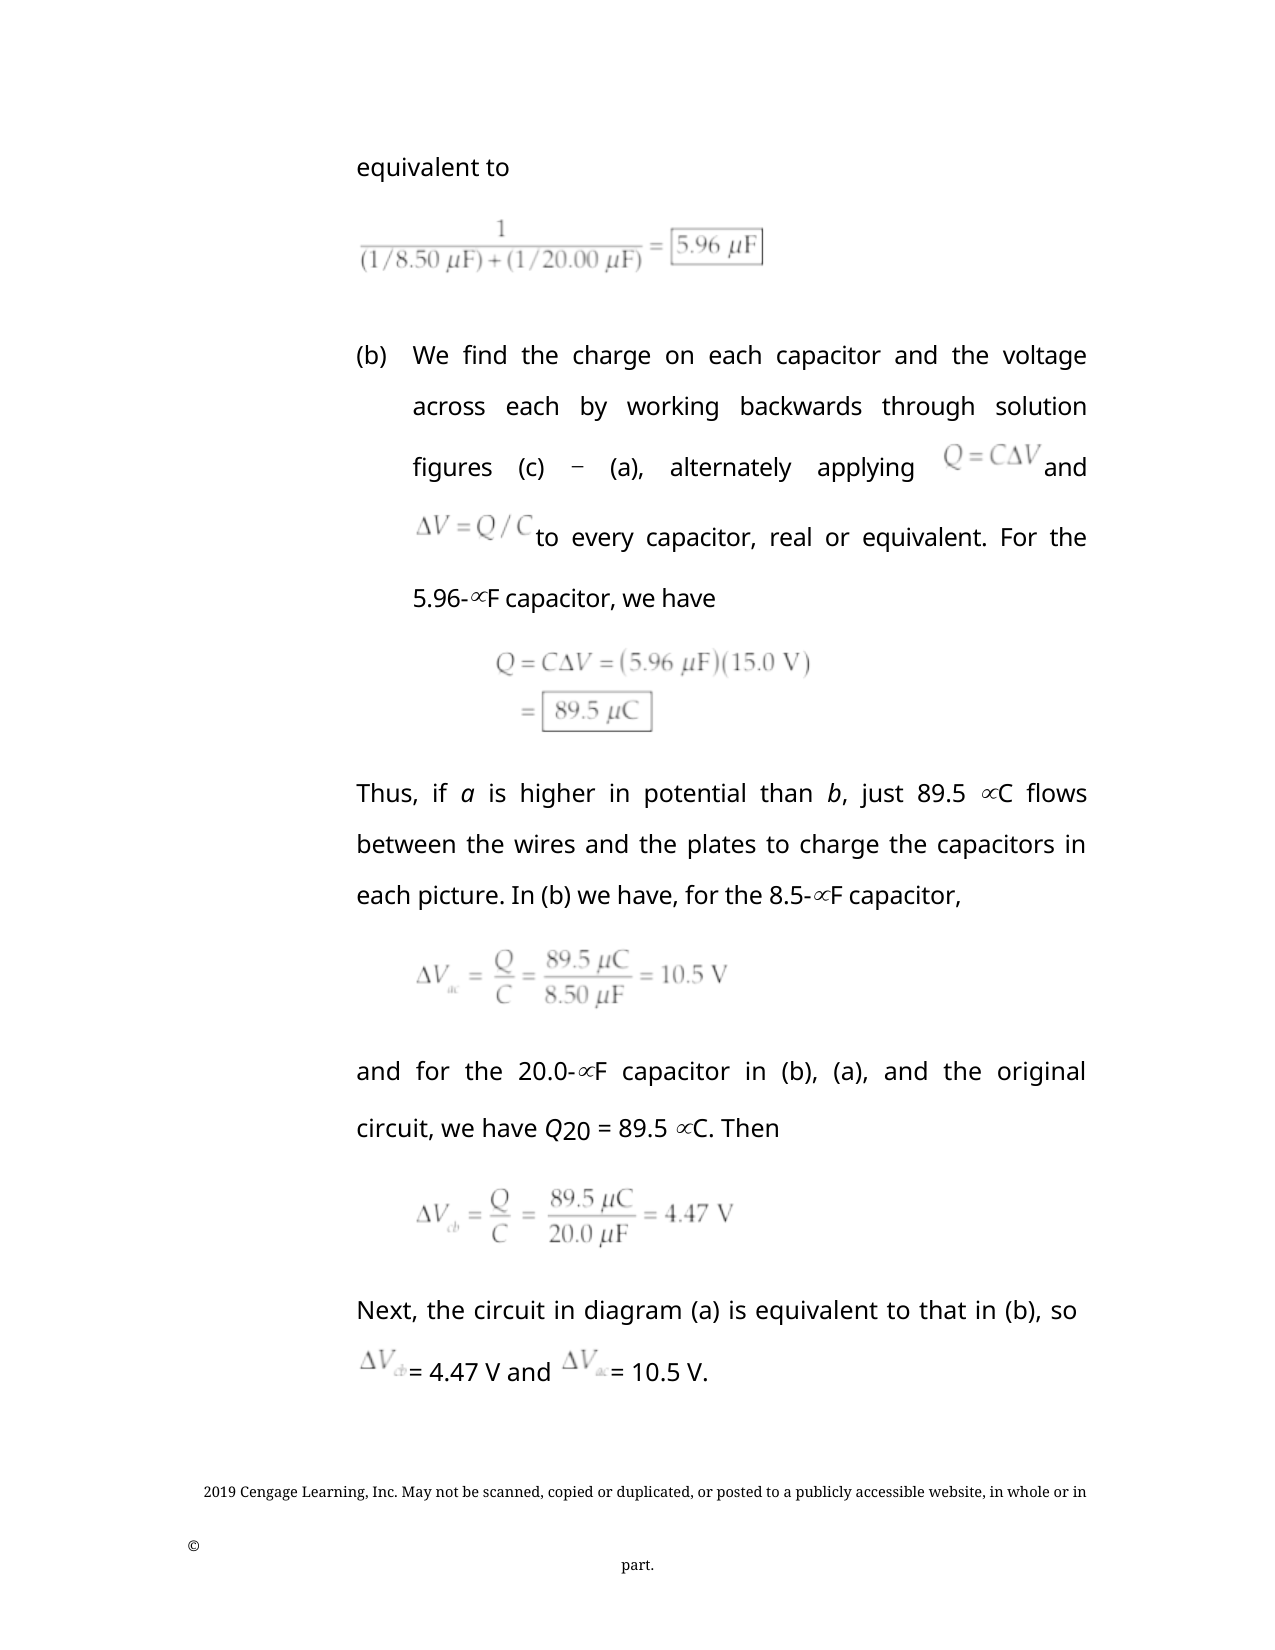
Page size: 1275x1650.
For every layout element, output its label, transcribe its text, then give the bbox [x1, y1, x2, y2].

text (b) We find the charge on each capacitor and the voltage across each by working backwards through solution figures (c) − (a), alternately applying and to every capacitor, real or equivalent. For the 5.96-F capacitor, we have [244, 338, 1087, 614]
text Next, the circuit in diagram (a) is equivalent to that in (b), so = 4.47 V and = 10.5 V. [187, 1293, 1087, 1399]
text Thus, if a is higher in potential than b, just 89.5 C flows between the wires and the plates to charge the capacitors in each picture. In (b) we have, for the 8.5-F capacitor, [187, 775, 1087, 911]
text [187, 150, 1087, 184]
text and for the 20.0-F capacitor in (b), (a), and the original circuit, we have Q20 = 89.5 C. Then [187, 1054, 1087, 1147]
